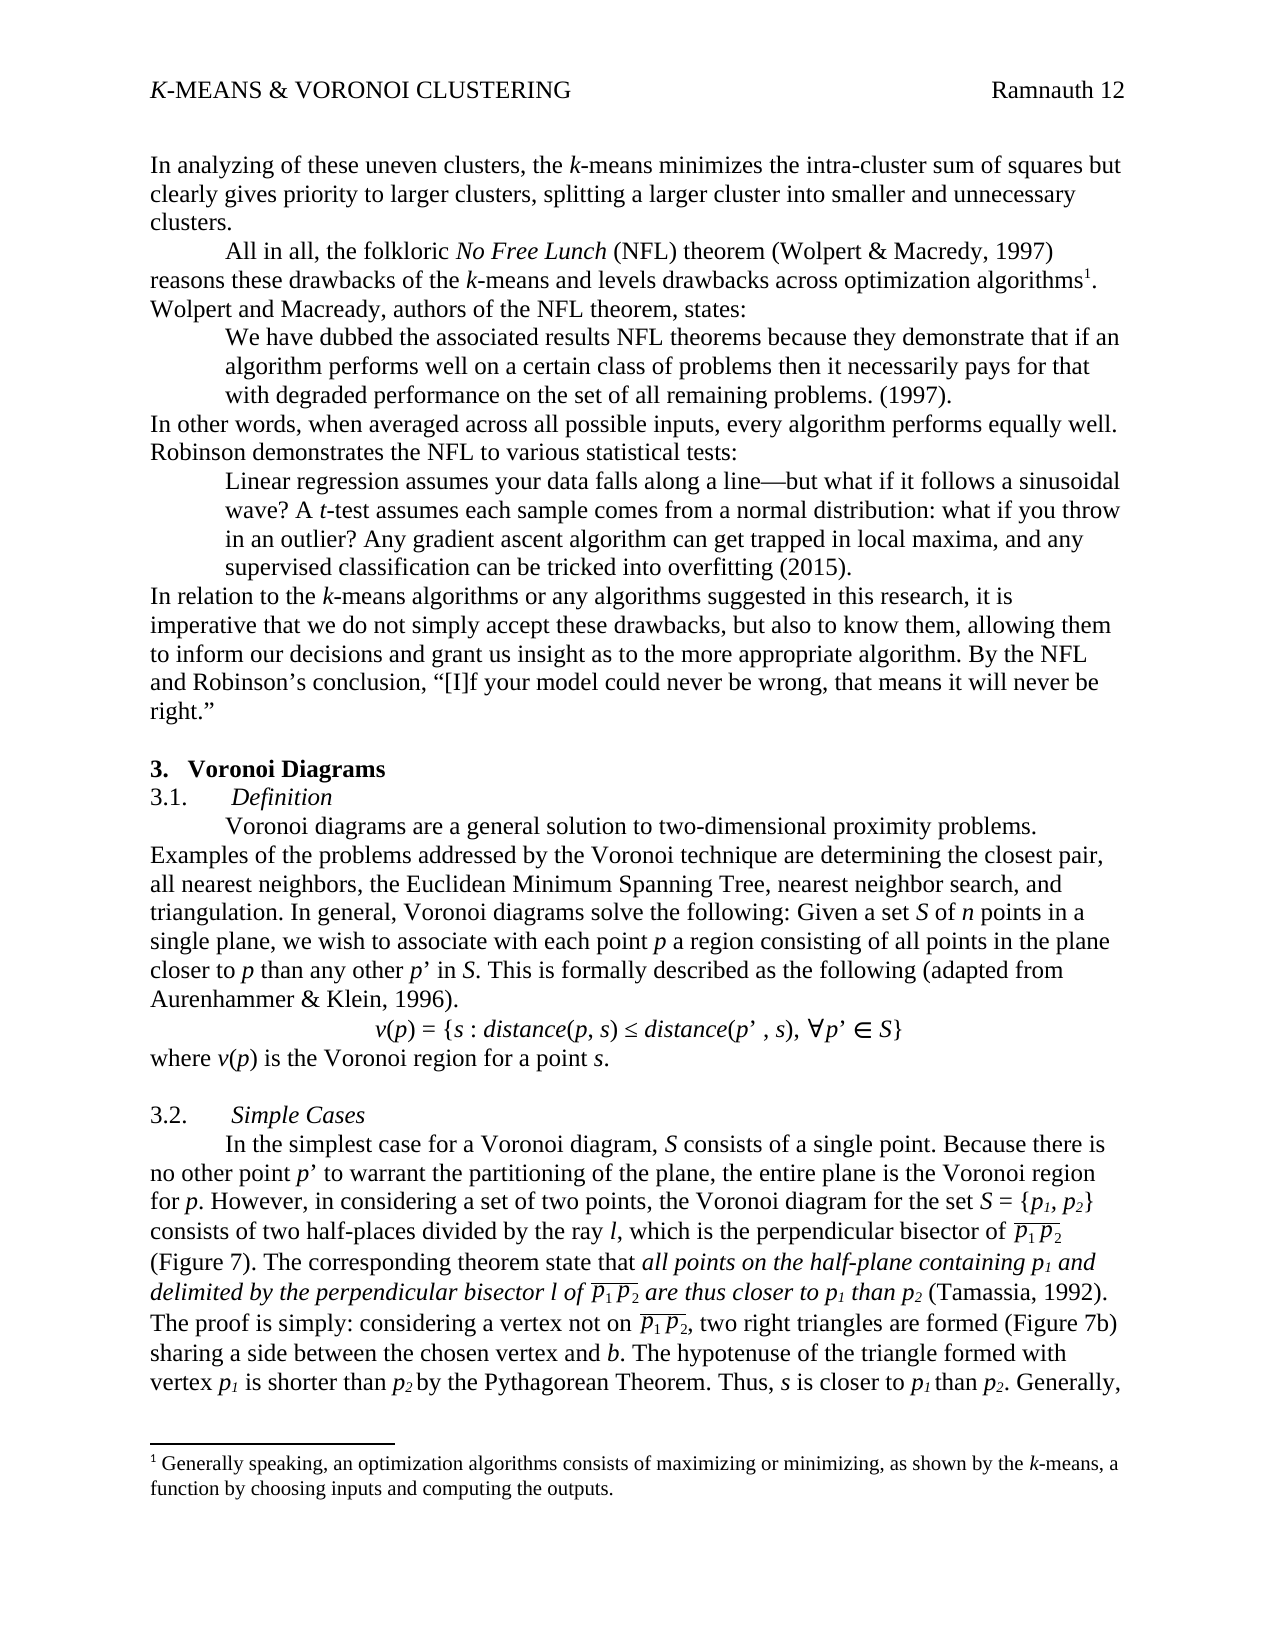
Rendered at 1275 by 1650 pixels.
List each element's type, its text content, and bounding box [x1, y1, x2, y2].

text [150, 1129, 1125, 1396]
text In other words, when averaged across all possible inputs, every algorithm performs equally well. Robinson demonstrates the NFL to various statistical tests: [150, 409, 1125, 466]
text v(p) = {s : distance(p, s) ≤ distance(p’ , s), ∀p’ ∈ S} [300, 1012, 1125, 1043]
text In analyzing of these uneven clusters, the k-means minimizes the intra-cluster sum of squares but clearly gives priority to larger clusters, splitting a larger cluster into smaller and unnecessary clusters. [150, 150, 1125, 236]
text In relation to the k-means algorithms or any algorithms suggested in this research, it is imperative that we do not simply accept these drawbacks, but also to know them, allowing them to inform our decisions and grant us insight as to the more appropriate algorithm. By the NFL and Robinson’s conclusion, “[I]f your model could never be wrong, that means it will never be right.” [150, 581, 1125, 725]
list Definition [150, 782, 1125, 811]
text where v(p) is the Voronoi region for a point s. [150, 1043, 1125, 1071]
text Voronoi diagrams are a general solution to two-dimensional proximity problems. Examples of the problems addressed by the Voronoi technique are determining the closest pair, all nearest neighbors, the Euclidean Minimum Spanning Tree, nearest neighbor search, and triangulation. In general, Voronoi diagrams solve the following: Given a set S of n points in a single plane, we wish to associate with each point p a region consisting of all points in the plane closer to p than any other p’ in S. This is formally described as the following (adapted from Aurenhammer & Klein, 1996). [150, 811, 1125, 1012]
text Linear regression assumes your data falls along a line—but what if it follows a sinusoidal wave? A t-test assumes each sample comes from a normal distribution: what if you throw in an outlier? Any gradient ascent algorithm can get trapped in local maxima, and any supervised classification can be tricked into overfitting (2015). [225, 466, 1125, 581]
list Simple Cases [150, 1100, 1125, 1129]
list Voronoi Diagrams [150, 754, 1125, 782]
text We have dubbed the associated results NFL theorems because they demonstrate that if an algorithm performs well on a certain class of problems then it necessarily pays for that with degraded performance on the set of all remaining problems. (1997). [225, 322, 1125, 409]
text All in all, the folkloric No Free Lunch (NFL) theorem (Wolpert & Macredy, 1997) reasons these drawbacks of the k-means and levels drawbacks across optimization algorithms. Wolpert and Macready, authors of the NFL theorem, states: [150, 236, 1125, 322]
